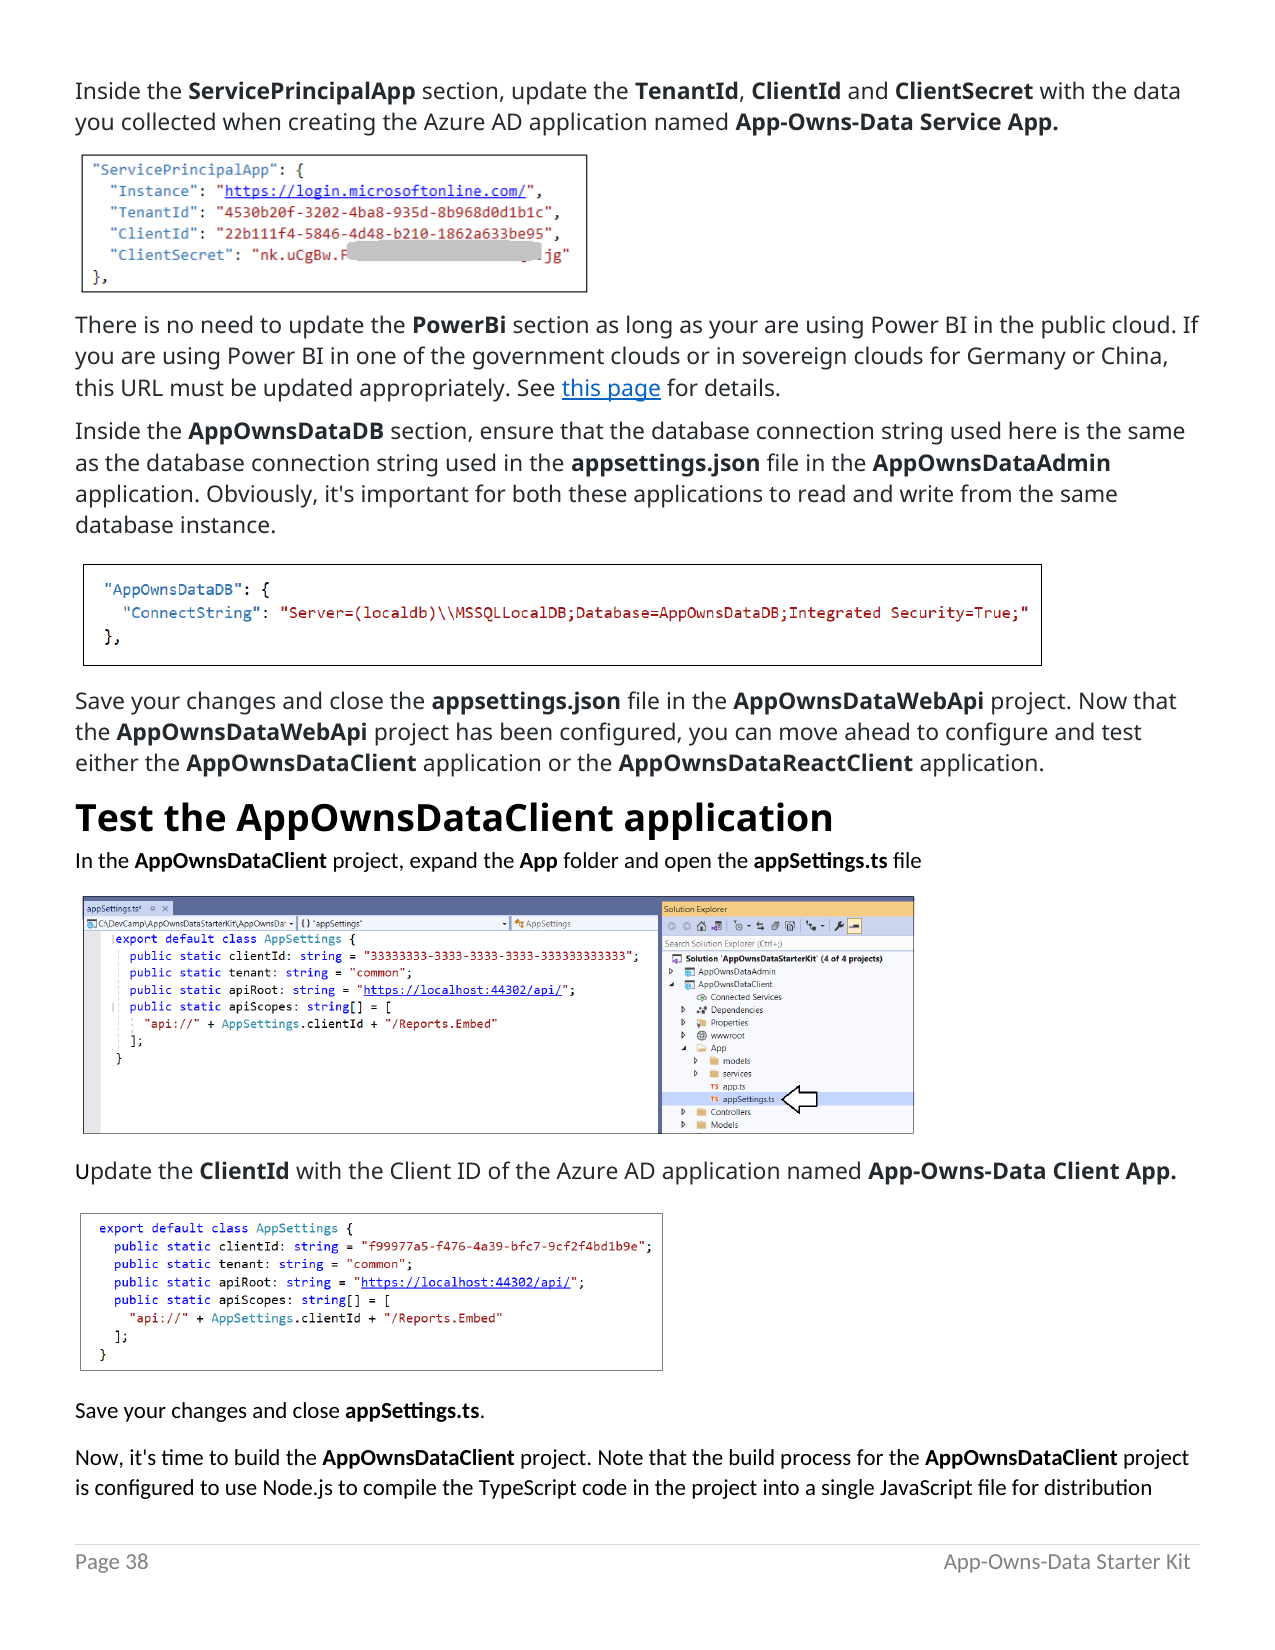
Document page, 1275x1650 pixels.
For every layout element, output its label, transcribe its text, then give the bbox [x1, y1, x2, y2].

text Save your changes and close the appsettings.json file in the AppOwnsDataWebApi project. Now that the AppOwnsDataWebApi project has been configured, you can move ahead to configure and test either the AppOwnsDataClient application or the AppOwnsDataReactClient application. [75, 684, 1200, 778]
subtitle Test the AppOwnsDataClient application [75, 791, 1200, 842]
picture [75, 1205, 670, 1378]
picture [75, 552, 1052, 672]
picture [75, 892, 918, 1137]
text Inside the ServicePrincipalApp section, update the TenantId, ClientId and ClientSecret with the data you collected when creating the Azure AD application named App-Owns-Data Service App. [75, 75, 1200, 137]
picture [75, 150, 594, 297]
text In the AppOwnsDataClient project, expand the App folder and open the appSettings.ts file [75, 846, 1200, 874]
text Inside the AppOwnsDataDB section, ensure that the database connection string used here is the same as the database connection string used in the appsettings.json file in the AppOwnsDataAdmin application. Obviously, it's important for both these applications to read and write from the same database instance. [75, 415, 1200, 540]
text There is no need to update the PowerBi section as long as your are using Power BI in the public cloud. If you are using Power BI in one of the government clouds or in sovereign clouds for Germany or China, this URL must be updated appropriately. See this page for details. [75, 309, 1200, 403]
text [75, 1443, 1200, 1501]
text Save your changes and close appSettings.ts. [75, 1396, 1200, 1424]
text Update the ClientId with the Client ID of the Azure AD application named App-Owns-Data Client App. [75, 1155, 1200, 1186]
